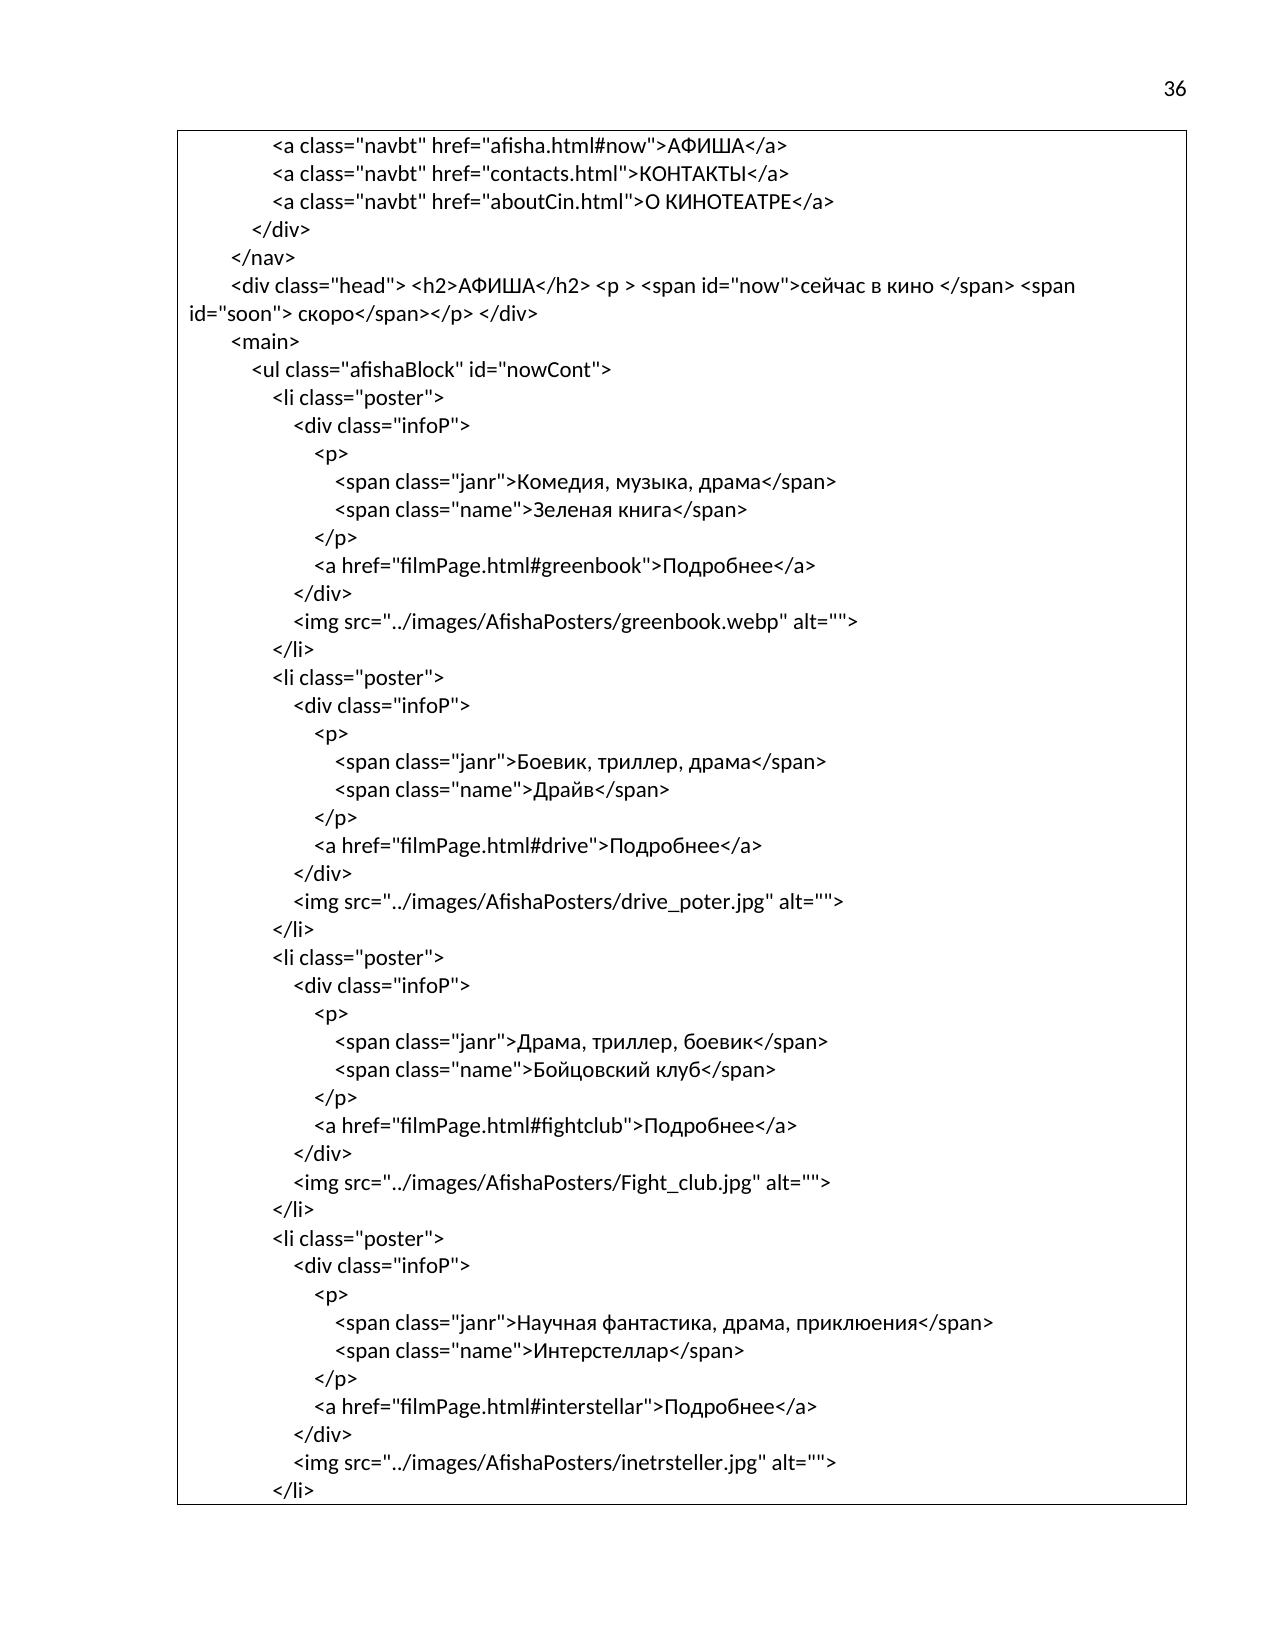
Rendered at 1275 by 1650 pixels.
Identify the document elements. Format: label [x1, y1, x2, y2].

table_header [178, 131, 1186, 1504]
